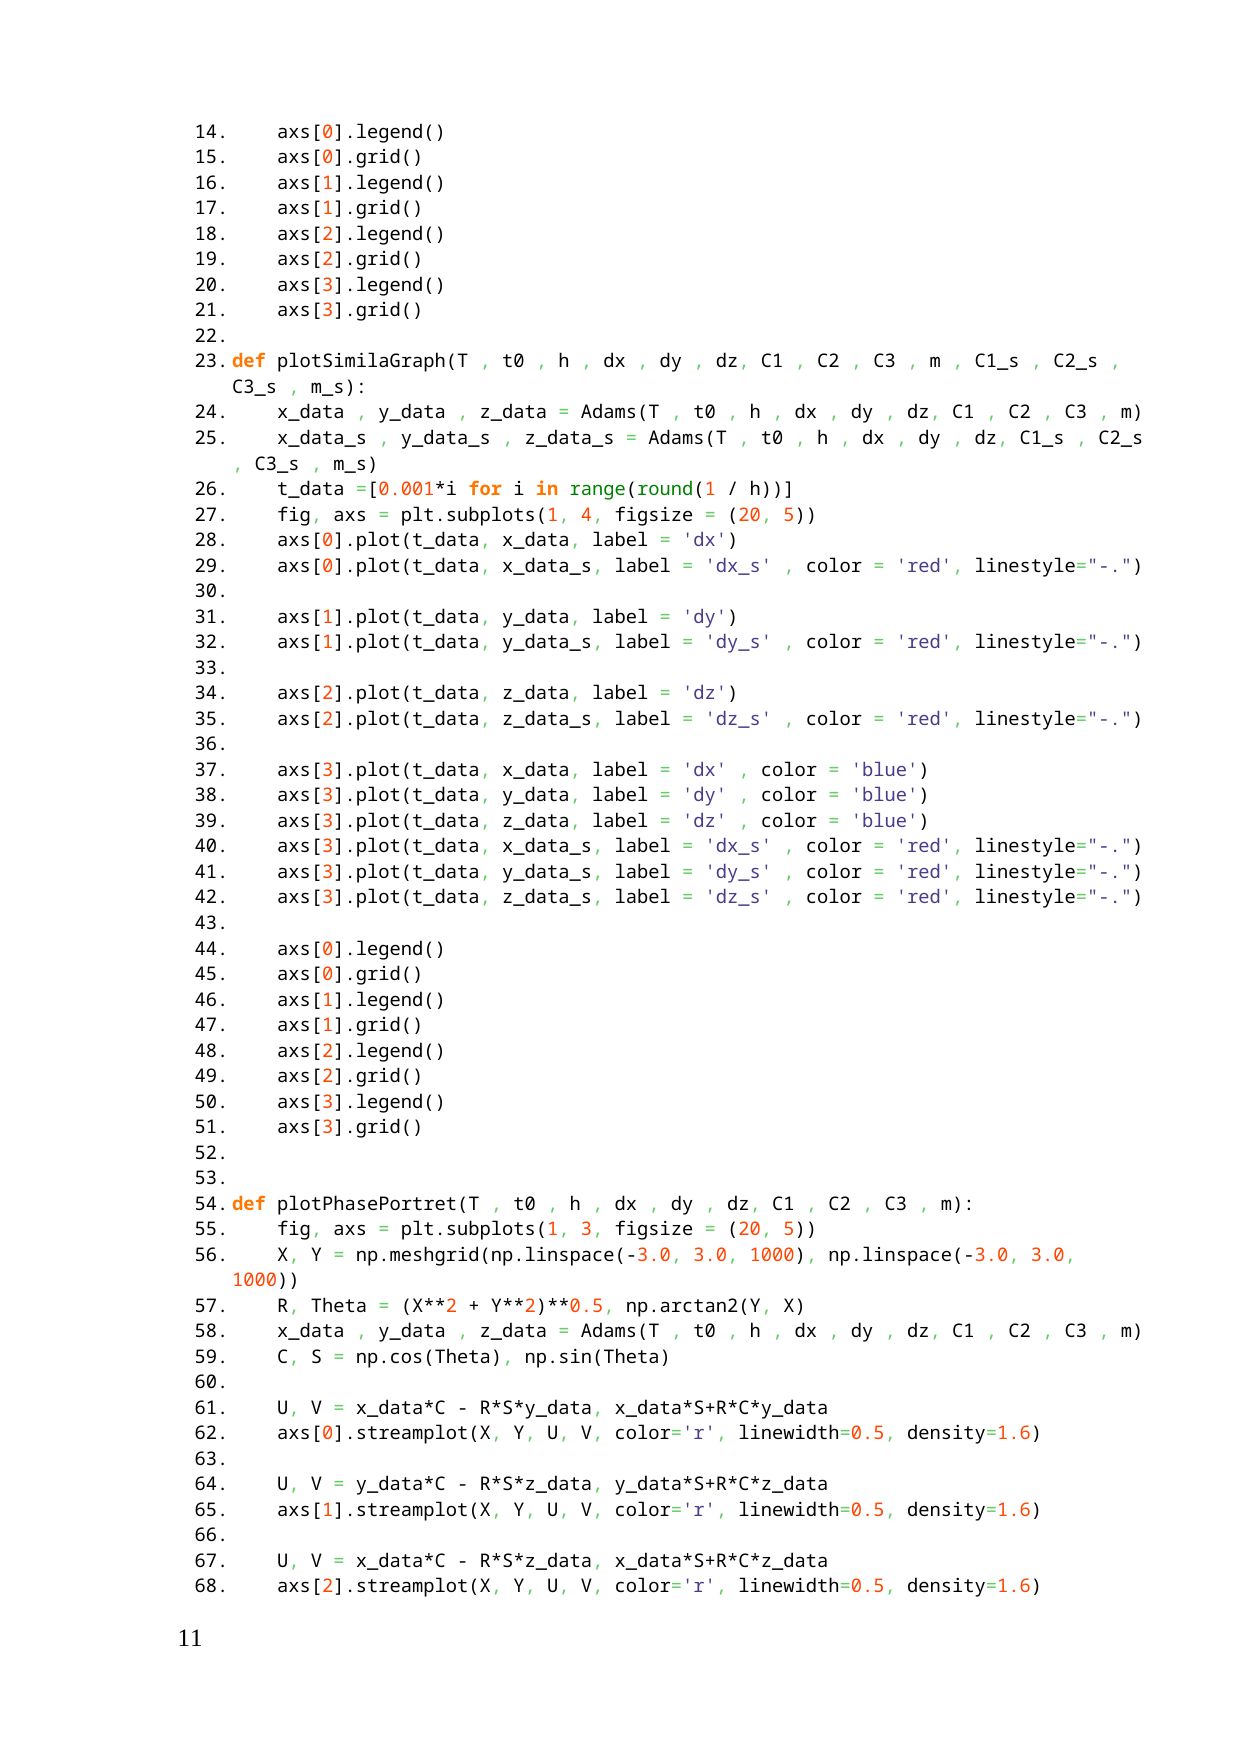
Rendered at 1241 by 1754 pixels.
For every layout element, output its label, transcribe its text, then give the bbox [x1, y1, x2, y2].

list axs[0].grid() [194, 960, 1152, 986]
list axs[1].grid() [194, 1011, 1152, 1037]
list U, V = x_data*C - R*S*z_data, x_data*S+R*C*z_data [194, 1547, 1152, 1573]
list fig, axs = plt.subplots(1, 3, figsize = (20, 5)) [194, 1216, 1152, 1241]
list axs[3].plot(t_data, z_data_s, label = 'dz_s' , color = 'red', linestyle="-.") [194, 884, 1152, 909]
list axs[1].grid() [194, 195, 1152, 220]
list axs[0].plot(t_data, x_data, label = 'dx') [194, 526, 1152, 552]
list axs[2].legend() [194, 220, 1152, 246]
list axs[3].plot(t_data, z_data, label = 'dz' , color = 'blue') [194, 807, 1152, 833]
list axs[3].legend() [194, 1088, 1152, 1113]
list x_data , y_data , z_data = Adams(T , t0 , h , dx , dy , dz, C1 , C2 , C3 , m) [194, 399, 1152, 424]
list axs[3].legend() [194, 271, 1152, 297]
list axs[1].legend() [194, 169, 1152, 195]
list axs[2].legend() [194, 1037, 1152, 1062]
list axs[3].plot(t_data, y_data, label = 'dy' , color = 'blue') [194, 782, 1152, 807]
list axs[1].streamplot(X, Y, U, V, color='r', linewidth=0.5, density=1.6) [194, 1496, 1152, 1522]
list U, V = y_data*C - R*S*z_data, y_data*S+R*C*z_data [194, 1471, 1152, 1496]
list U, V = x_data*C - R*S*y_data, x_data*S+R*C*y_data [194, 1394, 1152, 1420]
list axs[0].streamplot(X, Y, U, V, color='r', linewidth=0.5, density=1.6) [194, 1420, 1152, 1445]
list C, S = np.cos(Theta), np.sin(Theta) [194, 1343, 1152, 1369]
list axs[2].plot(t_data, z_data, label = 'dz') [194, 679, 1152, 705]
list X, Y = np.meshgrid(np.linspace(-3.0, 3.0, 1000), np.linspace(-3.0, 3.0, 1000)) [194, 1241, 1152, 1292]
list axs[3].plot(t_data, x_data, label = 'dx' , color = 'blue') [194, 756, 1152, 782]
list axs[0].legend() [194, 118, 1152, 144]
list x_data , y_data , z_data = Adams(T , t0 , h , dx , dy , dz, C1 , C2 , C3 , m) [194, 1318, 1152, 1343]
list axs[3].plot(t_data, y_data_s, label = 'dy_s' , color = 'red', linestyle="-.") [194, 858, 1152, 884]
list axs[2].grid() [194, 1062, 1152, 1088]
list axs[0].plot(t_data, x_data_s, label = 'dx_s' , color = 'red', linestyle="-.") [194, 552, 1152, 577]
list axs[2].plot(t_data, z_data_s, label = 'dz_s' , color = 'red', linestyle="-.") [194, 705, 1152, 731]
list def plotPhasePortret(T , t0 , h , dx , dy , dz, C1 , C2 , C3 , m): [194, 1190, 1152, 1216]
list R, Theta = (X**2 + Y**2)**0.5, np.arctan2(Y, X) [194, 1292, 1152, 1318]
list x_data_s , y_data_s , z_data_s = Adams(T , t0 , h , dx , dy , dz, C1_s , C2_s , C3_s , m_s) [194, 424, 1152, 475]
list axs[3].grid() [194, 1113, 1152, 1139]
list axs[0].grid() [194, 144, 1152, 169]
list fig, axs = plt.subplots(1, 4, figsize = (20, 5)) [194, 501, 1152, 526]
list axs[3].plot(t_data, x_data_s, label = 'dx_s' , color = 'red', linestyle="-.") [194, 833, 1152, 858]
list t_data =[0.001*i for i in range(round(1 / h))] [194, 475, 1152, 501]
list def plotSimilaGraph(T , t0 , h , dx , dy , dz, C1 , C2 , C3 , m , C1_s , C2_s , C3_s , m_s): [194, 348, 1152, 399]
list axs[2].streamplot(X, Y, U, V, color='r', linewidth=0.5, density=1.6) [194, 1573, 1152, 1598]
list axs[3].grid() [194, 297, 1152, 322]
list axs[0].legend() [194, 935, 1152, 960]
list axs[1].plot(t_data, y_data_s, label = 'dy_s' , color = 'red', linestyle="-.") [194, 628, 1152, 654]
list axs[2].grid() [194, 246, 1152, 271]
list axs[1].plot(t_data, y_data, label = 'dy') [194, 603, 1152, 628]
list axs[1].legend() [194, 986, 1152, 1011]
